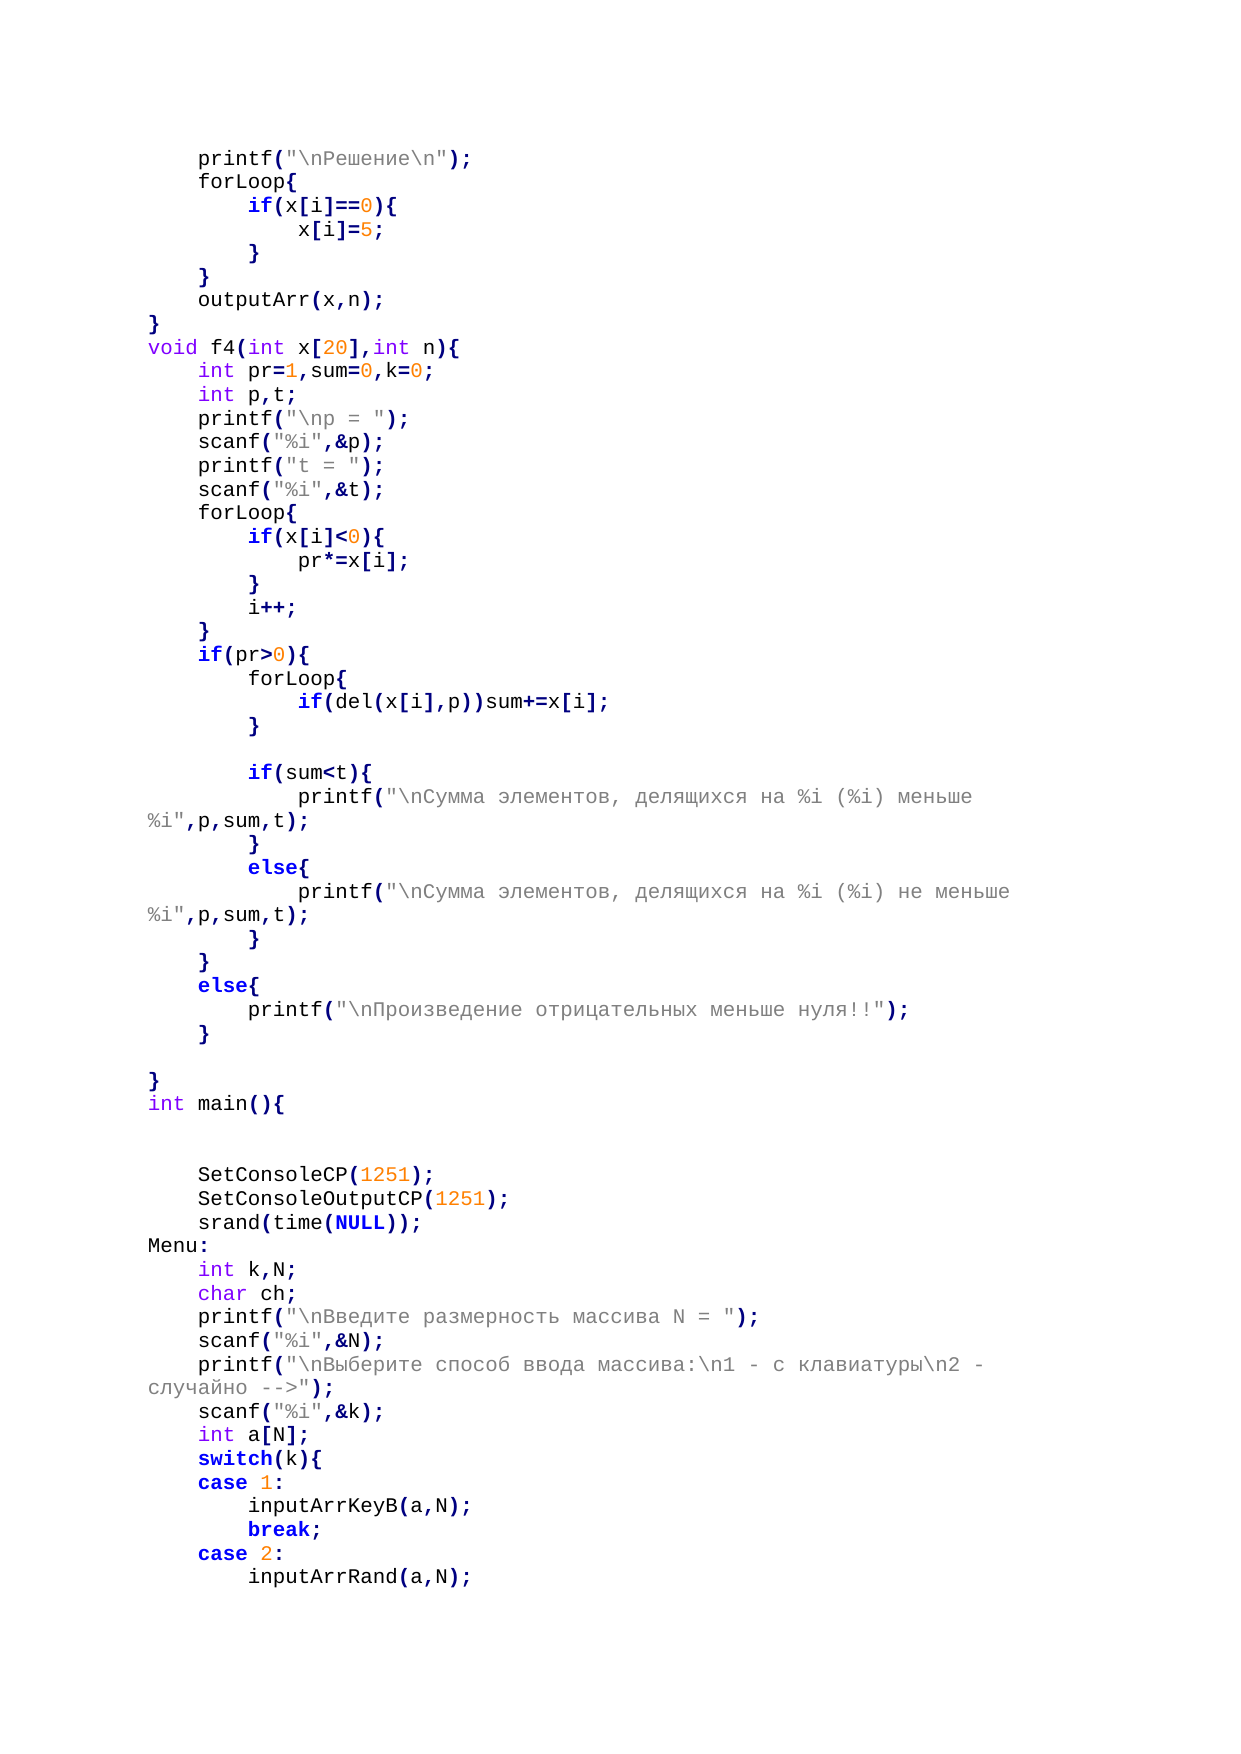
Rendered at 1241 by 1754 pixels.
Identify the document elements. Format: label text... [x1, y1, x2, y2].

text if(del(x[i],p))sum+=x[i]; [148, 691, 1093, 715]
text inputArrRand(a,N); [148, 1566, 1093, 1590]
text void f4(int x[20],int n){ [148, 337, 1093, 360]
text printf("\nРешение\n"); [148, 148, 1093, 171]
text int p,t; [148, 384, 1093, 408]
text forLoop{ [148, 668, 1093, 691]
text i++; [148, 597, 1093, 621]
text forLoop{ [148, 171, 1093, 195]
text printf("t = "); [148, 455, 1093, 479]
text x[i]=5; [148, 218, 1093, 242]
text forLoop{ [148, 502, 1093, 526]
text break; [148, 1519, 1093, 1543]
text SetConsoleCP(1251); [148, 1164, 1093, 1188]
text } [148, 833, 1093, 857]
text } [148, 242, 1093, 266]
text scanf("%i",&p); [148, 431, 1093, 455]
text } [148, 573, 1093, 597]
text pr*=x[i]; [148, 549, 1093, 573]
text if(sum<t){ [148, 762, 1093, 786]
text } [148, 621, 1093, 644]
text else{ [148, 857, 1093, 881]
text scanf("%i",&N); [148, 1330, 1093, 1353]
text printf("\nСумма элементов, делящихся на %i (%i) меньше %i",p,sum,t); [148, 786, 1093, 833]
text scanf("%i",&k); [148, 1401, 1093, 1424]
text printf("\nВыберите способ ввода массива:\n1 - с клавиатуры\n2 - случайно -->"); [148, 1353, 1093, 1401]
text } [148, 715, 1093, 739]
text scanf("%i",&t); [148, 479, 1093, 502]
text } [148, 313, 1093, 337]
text } [148, 266, 1093, 289]
text int k,N; [148, 1259, 1093, 1283]
text printf("\nВведите размерность массива N = "); [148, 1306, 1093, 1330]
text if(pr>0){ [148, 644, 1093, 668]
text switch(k){ [148, 1448, 1093, 1472]
text SetConsoleOutputCP(1251); [148, 1188, 1093, 1212]
text case 2: [148, 1543, 1093, 1566]
text } [148, 1070, 1093, 1093]
text Menu: [148, 1235, 1093, 1259]
text else{ [148, 975, 1093, 999]
text printf("\np = "); [148, 408, 1093, 431]
text case 1: [148, 1472, 1093, 1495]
text } [148, 952, 1093, 975]
text inputArrKeyB(a,N); [148, 1495, 1093, 1519]
text int a[N]; [148, 1424, 1093, 1448]
text } [148, 928, 1093, 952]
text printf("\nПроизведение отрицательных меньше нуля!!"); [148, 999, 1093, 1022]
text outputArr(x,n); [148, 289, 1093, 313]
text printf("\nСумма элементов, делящихся на %i (%i) не меньше %i",p,sum,t); [148, 881, 1093, 928]
text int main(){ [148, 1093, 1093, 1117]
text } [148, 1022, 1093, 1046]
text if(x[i]<0){ [148, 526, 1093, 549]
text srand(time(NULL)); [148, 1212, 1093, 1235]
text if(x[i]==0){ [148, 195, 1093, 218]
text int pr=1,sum=0,k=0; [148, 360, 1093, 384]
text char ch; [148, 1283, 1093, 1306]
